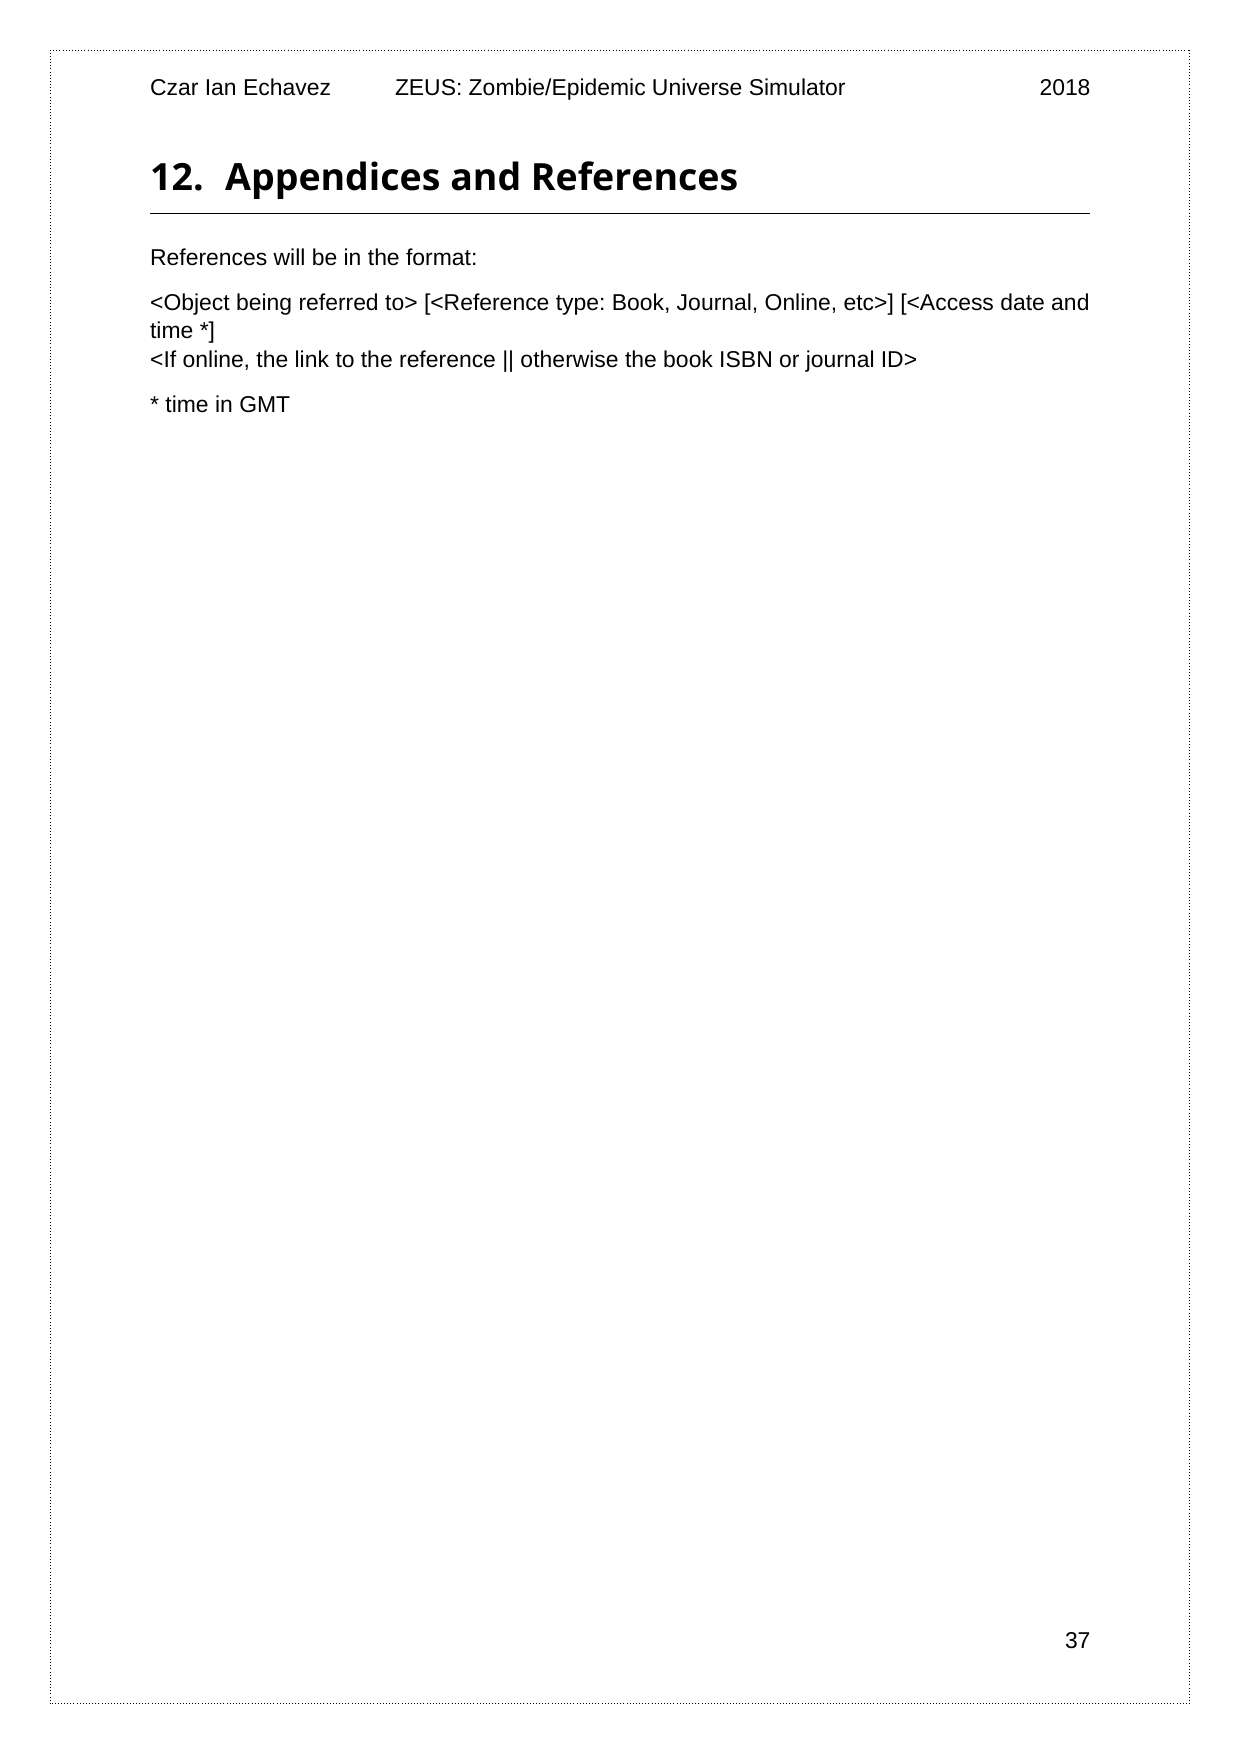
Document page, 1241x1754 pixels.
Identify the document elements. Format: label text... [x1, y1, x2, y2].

text * time in GMT [150, 391, 1090, 417]
text <If online, the link to the reference || otherwise the book ISBN or journal ID> [150, 346, 1090, 372]
text References will be in the format: [150, 244, 1090, 270]
text <Object being referred to> [<Reference type: Book, Journal, Online, etc>] [<Access date and time *] [150, 289, 1090, 343]
subtitle Appendices and References [150, 150, 1090, 213]
